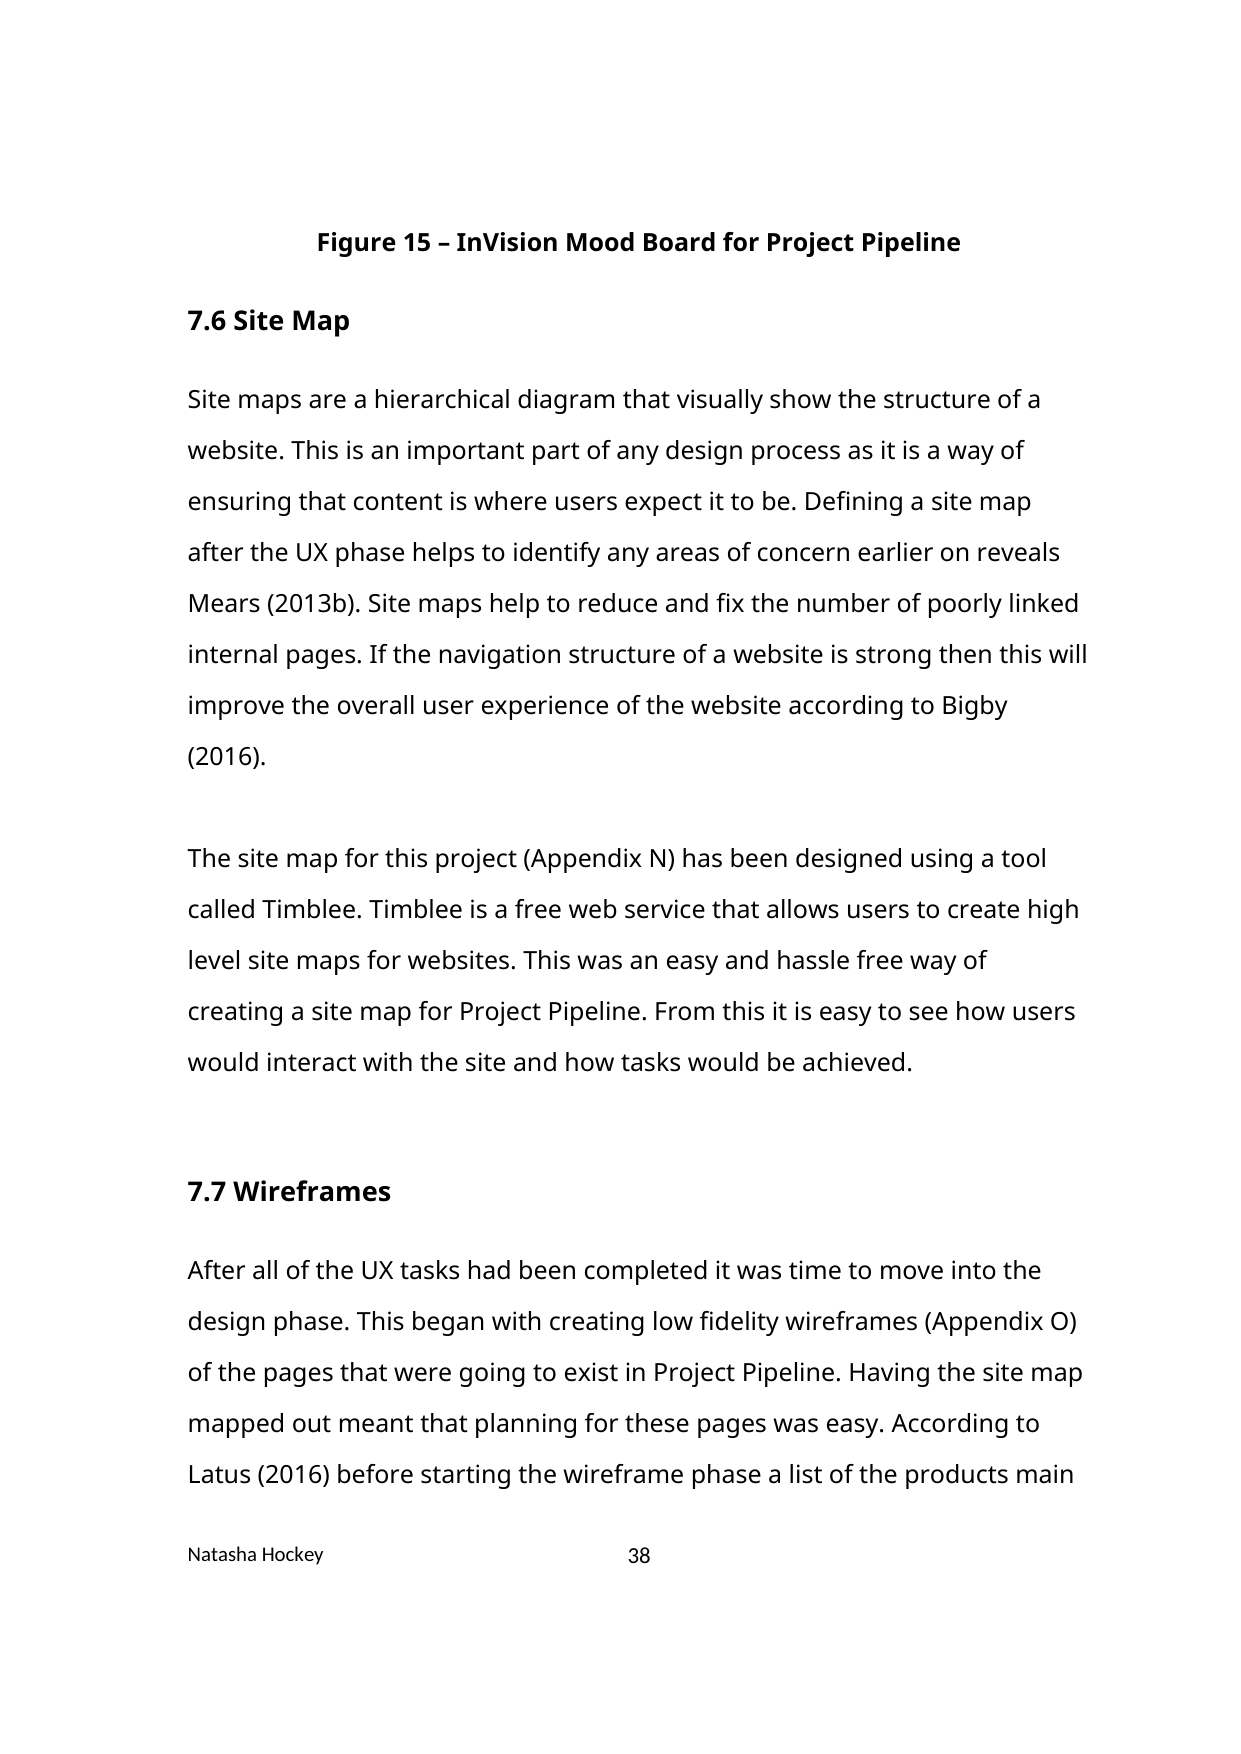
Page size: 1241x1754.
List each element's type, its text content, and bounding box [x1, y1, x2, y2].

text Site maps are a hierarchical diagram that visually show the structure of a website. This is an important part of any design process as it is a way of ensuring that content is where users expect it to be. Defining a site map after the UX phase helps to identify any areas of concern earlier on reveals Mears (2013b). Site maps help to reduce and fix the number of poorly linked internal pages. If the navigation structure of a website is strong then this will improve the overall user experience of the website according to Bigby (2016). [187, 381, 1090, 773]
subtitle 7.7 Wireframes [187, 1172, 1090, 1209]
text Figure 15 – InVision Mood Board for Project Pipeline [187, 225, 1090, 259]
subtitle 7.6 Site Map [187, 301, 1090, 338]
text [187, 1252, 1090, 1491]
text The site map for this project (Appendix N) has been designed using a tool called Timblee. Timblee is a free web service that allows users to create high level site maps for websites. This was an easy and hassle free way of creating a site map for Project Pipeline. From this it is easy to see how users would interact with the site and how tasks would be achieved. [187, 790, 1090, 1079]
